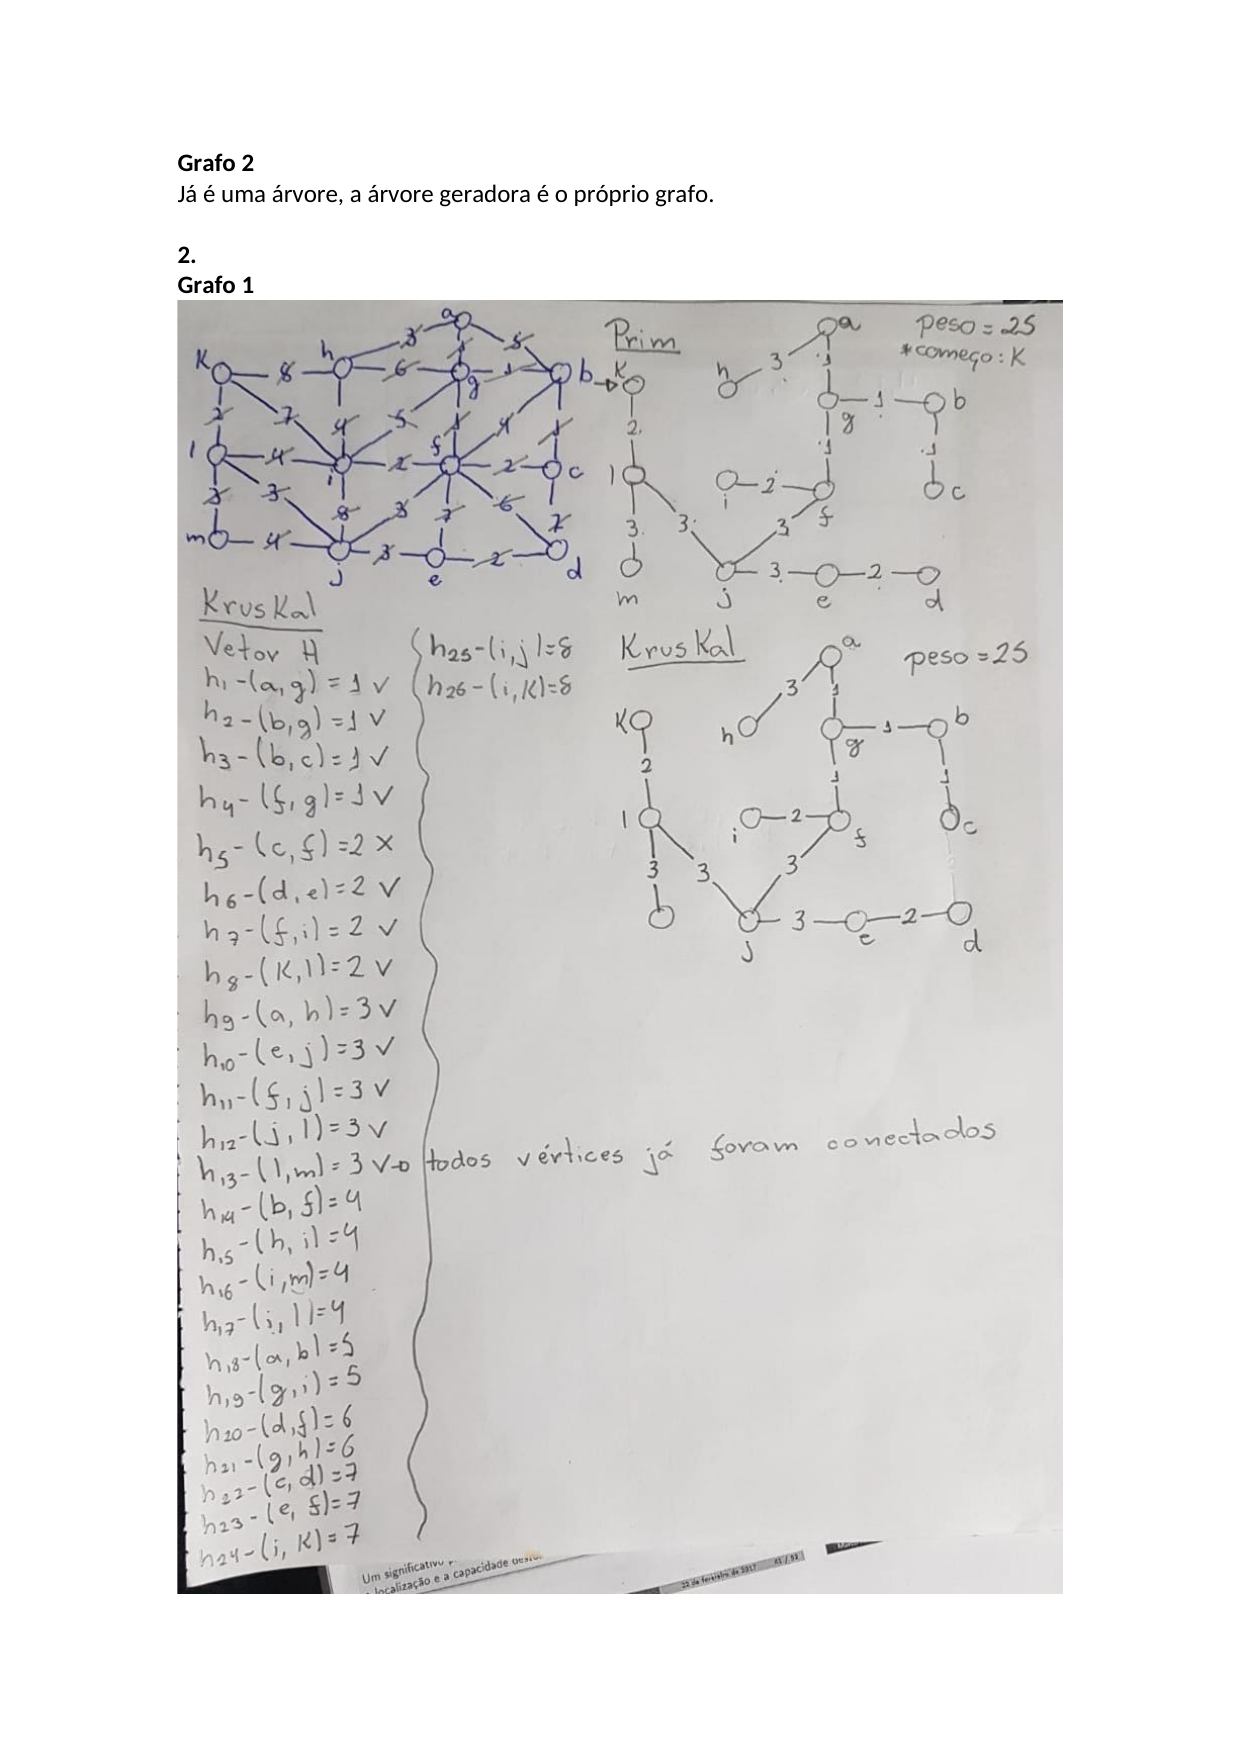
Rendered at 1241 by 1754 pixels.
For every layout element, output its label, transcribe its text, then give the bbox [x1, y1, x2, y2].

text 2. [177, 239, 1063, 270]
text Grafo 2 [177, 148, 1063, 178]
text Já é uma árvore, a árvore geradora é o próprio grafo. [177, 178, 1063, 209]
text Grafo 1 [177, 270, 1063, 300]
picture [177, 300, 1063, 1594]
